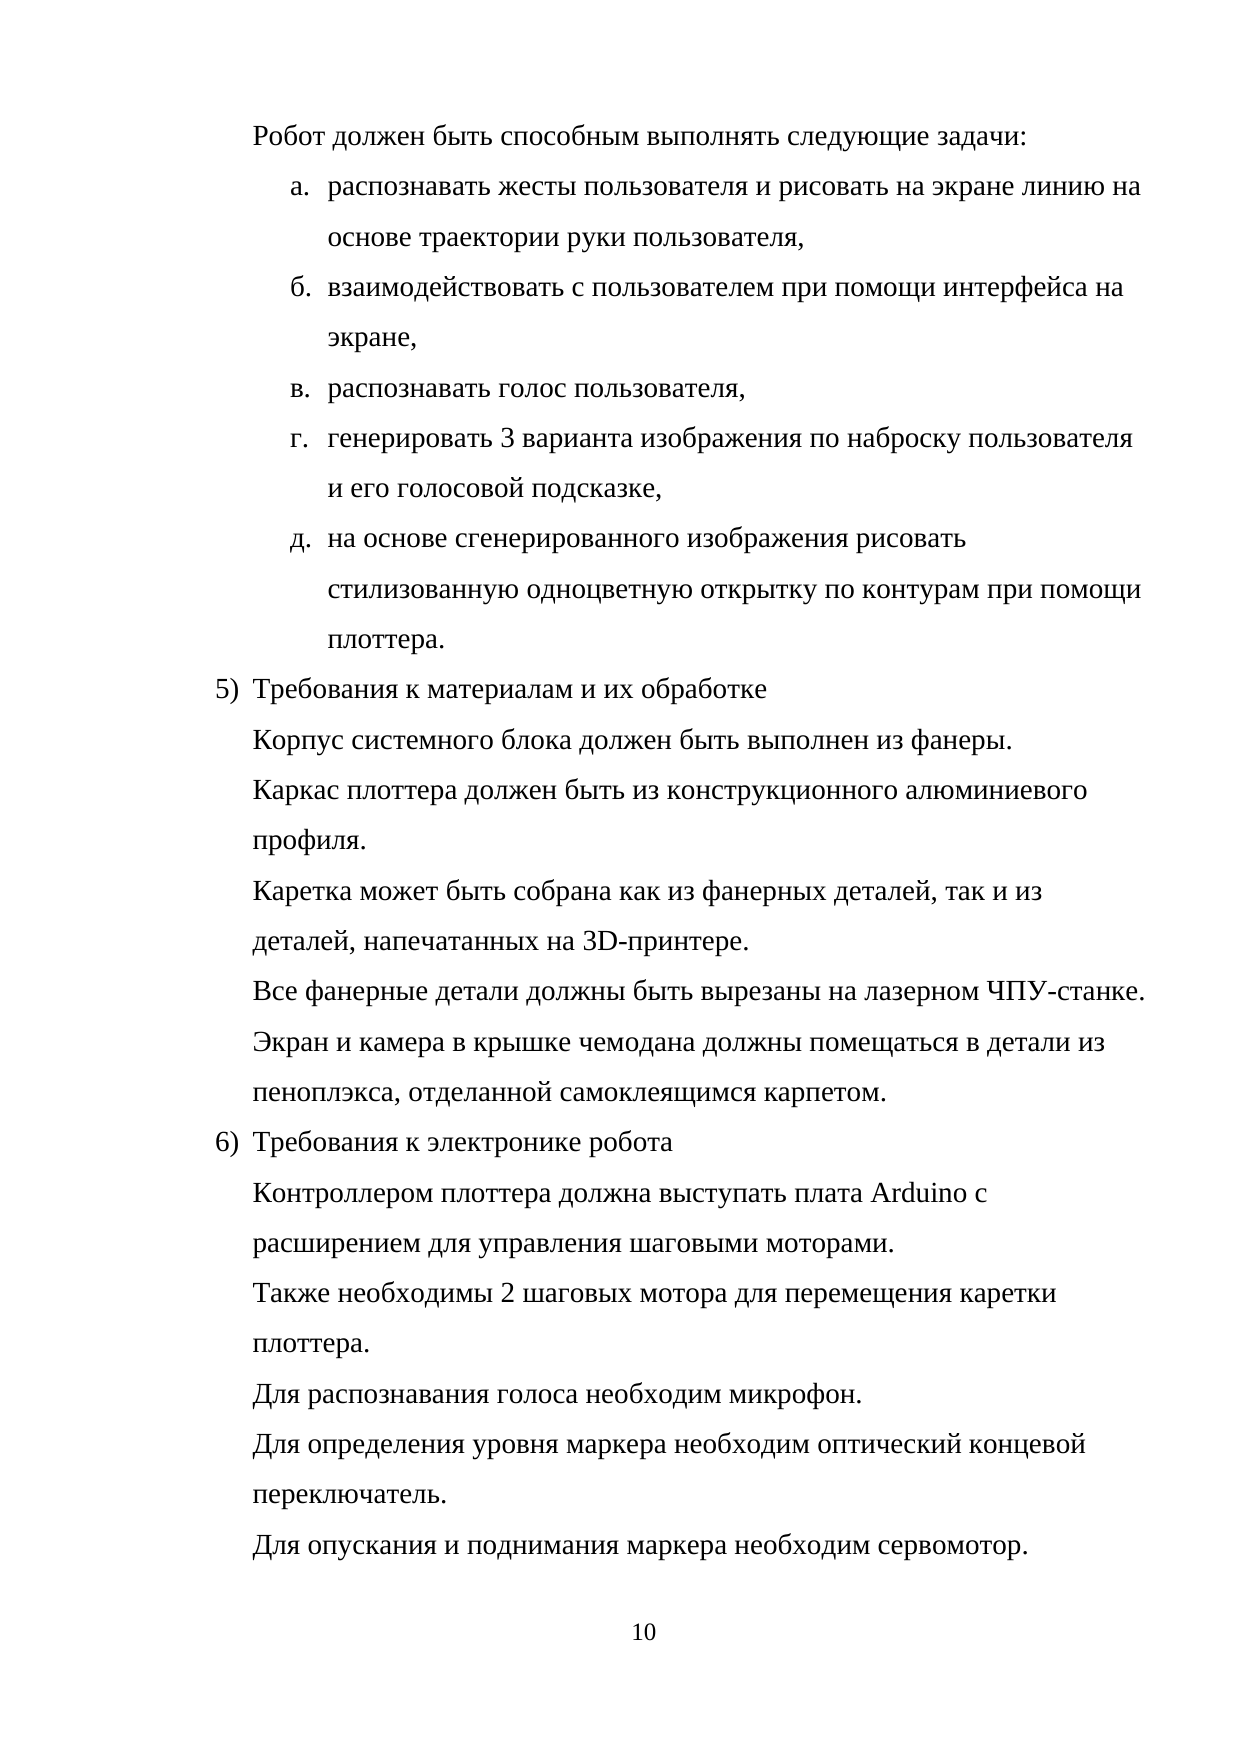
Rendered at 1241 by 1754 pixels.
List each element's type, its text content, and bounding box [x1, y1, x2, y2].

list распознавать жесты пользователя и рисовать на экране линию на основе траектории руки пользователя, [290, 168, 1152, 252]
list на основе сгенерированного изображения рисовать стилизованную одноцветную открытку по контурам при помощи плоттера. [290, 521, 1152, 655]
list Каркас плоттера должен быть из конструкционного алюминиевого профиля. [252, 772, 1152, 856]
list Для опускания и поднимания маркера необходим сервомотор. [252, 1527, 1152, 1560]
list Каретка может быть собрана как из фанерных деталей, так и из деталей, напечатанных на 3D-принтере. [252, 873, 1152, 957]
list Экран и камера в крышке чемодана должны помещаться в детали из пеноплэкса, отделанной самоклеящимся карпетом. [252, 1024, 1152, 1108]
list Для распознавания голоса необходим микрофон. [252, 1376, 1152, 1409]
list Требования к материалам и их обработке [215, 672, 1152, 705]
list Также необходимы 2 шаговых мотора для перемещения каретки плоттера. [252, 1275, 1152, 1359]
list взаимодействовать с пользователем при помощи интерфейса на экране, [290, 269, 1152, 353]
list Контроллером плоттера должна выступать плата Arduino с расширением для управления шаговыми моторами. [252, 1175, 1152, 1258]
list Для определения уровня маркера необходим оптический концевой переключатель. [252, 1426, 1152, 1510]
list Корпус системного блока должен быть выполнен из фанеры. [252, 722, 1152, 755]
list генерировать 3 варианта изображения по наброску пользователя и его голосовой подсказке, [290, 420, 1152, 504]
list распознавать голос пользователя, [290, 370, 1152, 403]
list Требования к электронике робота [215, 1124, 1152, 1158]
list Робот должен быть способным выполнять следующие задачи: [252, 118, 1152, 152]
list Все фанерные детали должны быть вырезаны на лазерном ЧПУ-станке. [252, 973, 1152, 1007]
